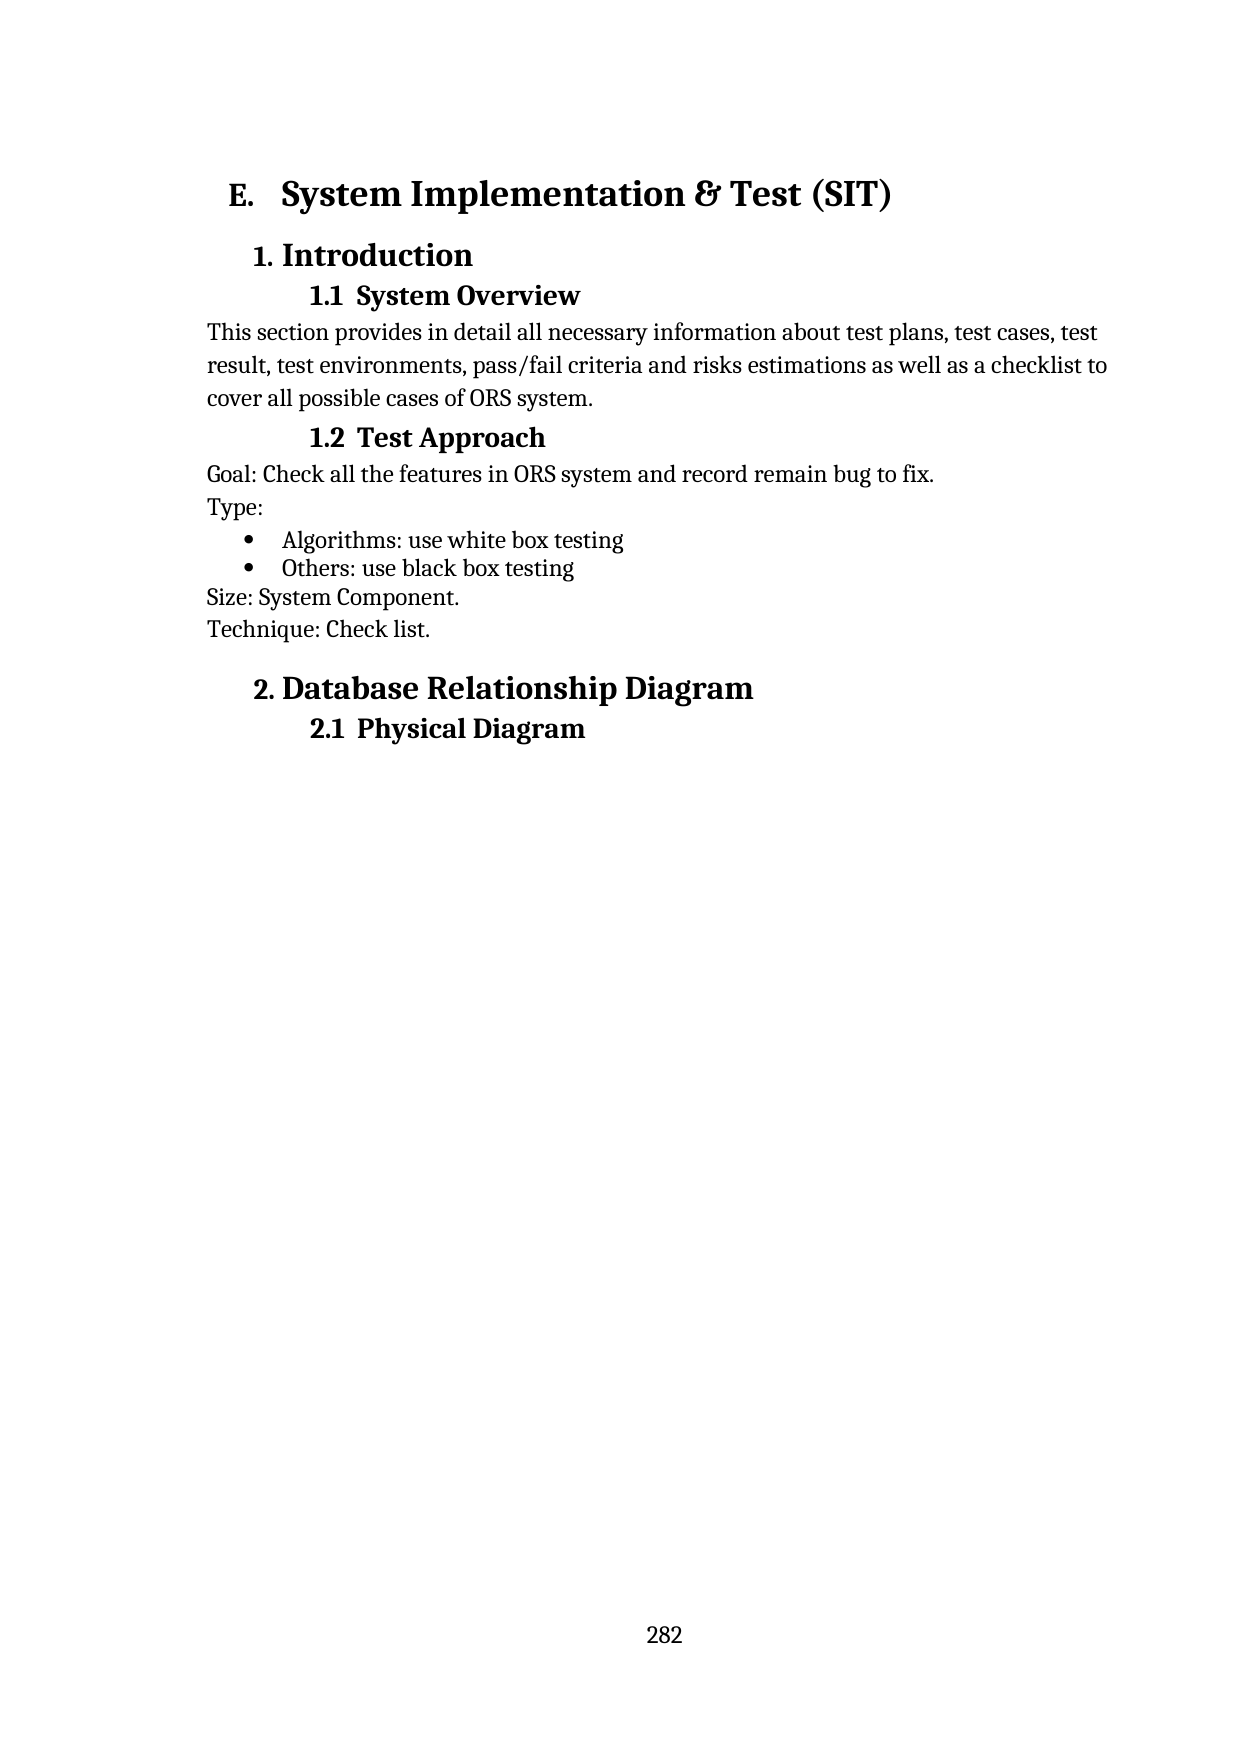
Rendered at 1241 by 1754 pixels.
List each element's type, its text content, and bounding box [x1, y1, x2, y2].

subtitle Database Relationship Diagram [253, 669, 1123, 708]
list Algorithms: use white box testing [244, 526, 1122, 554]
subtitle Test Approach [310, 421, 1122, 454]
text This section provides in detail all necessary information about test plans, test cases, test result, test environments, pass/fail criteria and risks estimations as well as a checklist to cover all possible cases of ORS system. [207, 318, 1122, 412]
text Goal: Check all the features in ORS system and record remain bug to fix. [207, 459, 1122, 488]
subtitle System Implementation & Test (SIT) [228, 173, 1123, 216]
list Others: use black box testing [244, 554, 1122, 582]
subtitle Introduction [253, 237, 1123, 275]
text Size: System Component. [207, 582, 1122, 611]
subtitle Physical Diagram [310, 712, 1122, 745]
text Technique: Check list. [207, 615, 1122, 644]
text Type: [207, 492, 1122, 521]
subtitle System Overview [310, 279, 1122, 313]
